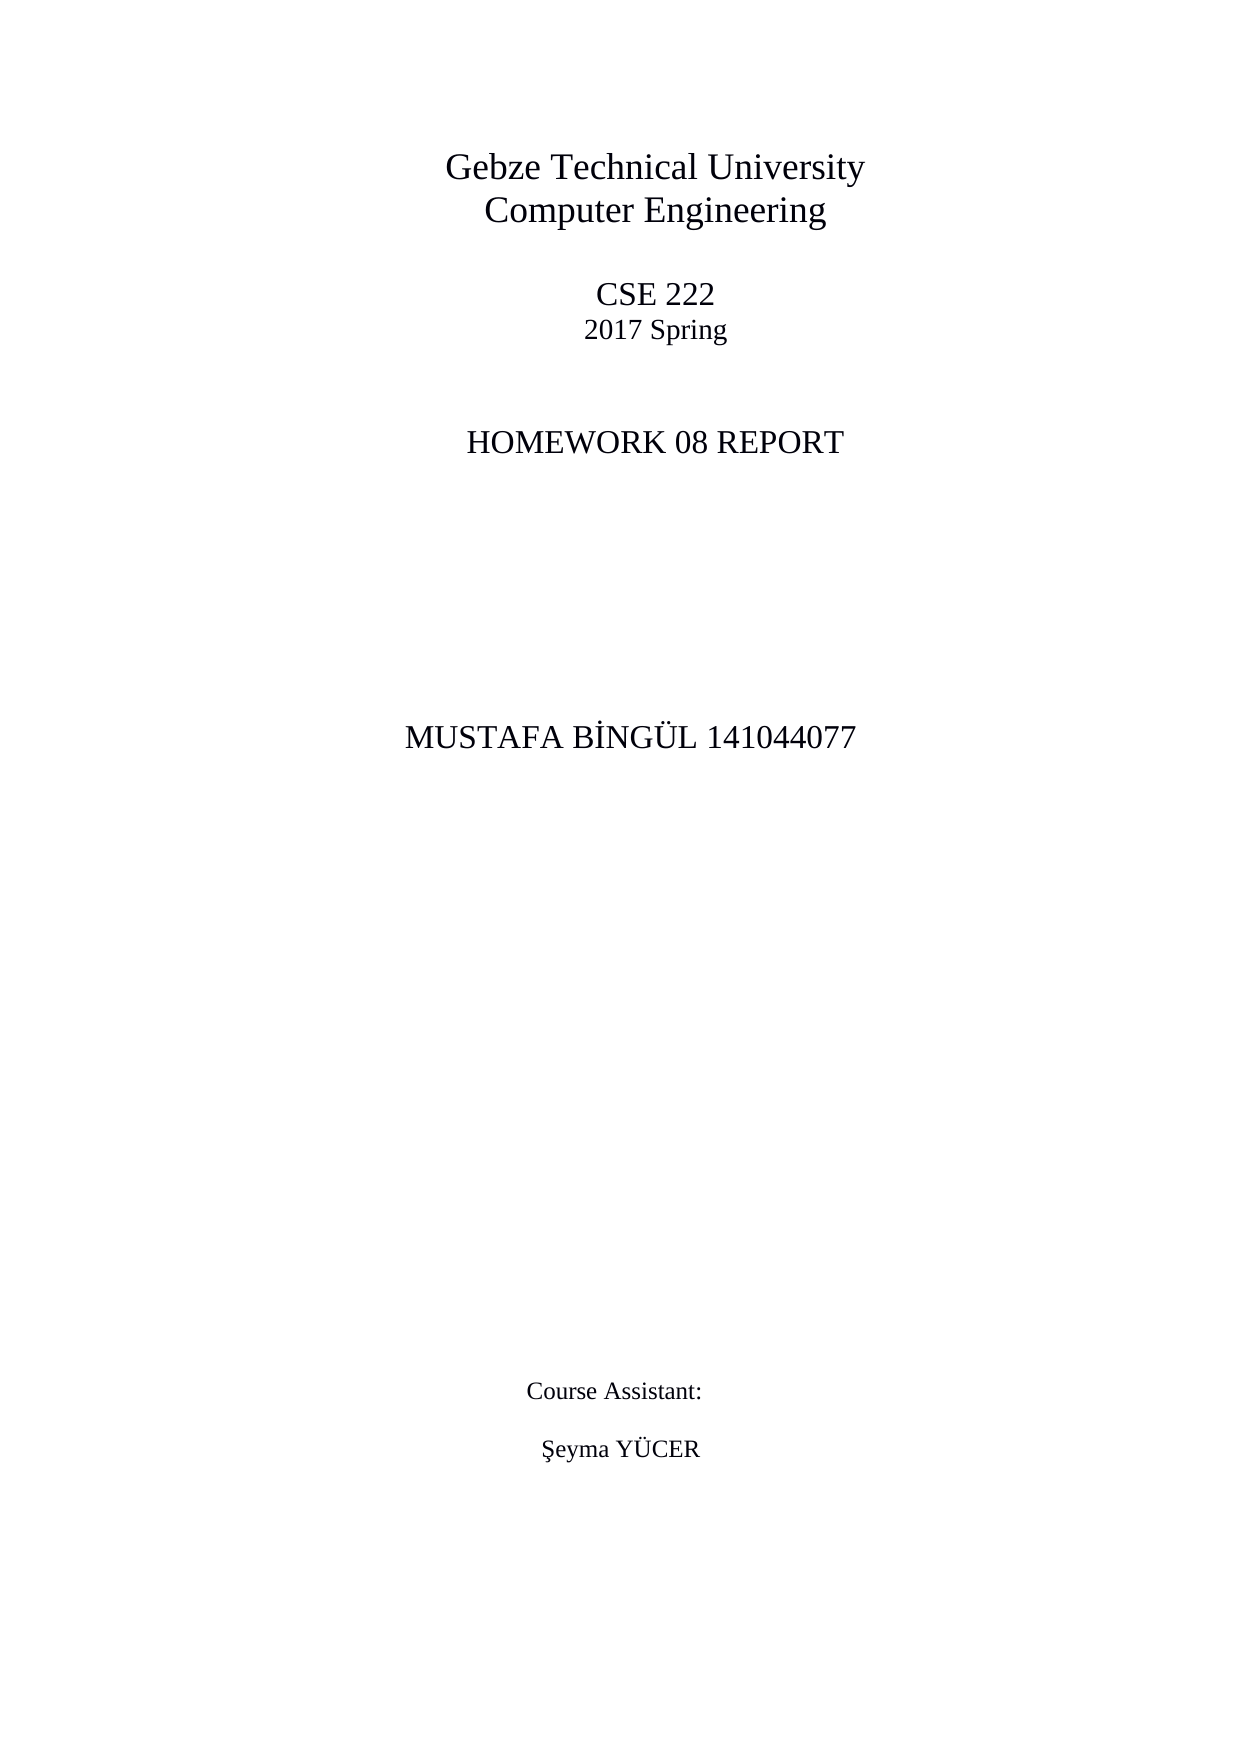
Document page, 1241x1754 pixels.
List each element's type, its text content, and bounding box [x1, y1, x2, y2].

text Course Assistant: [135, 1376, 856, 1405]
text CSE 222 [369, 274, 942, 312]
text Şeyma YÜCER [386, 1434, 856, 1463]
text HOMEWORK 08 REPORT [368, 422, 942, 461]
text MUSTAFA BİNGÜL 141044077 [135, 717, 942, 756]
text 2017 Spring [369, 312, 942, 346]
text Gebze Technical University Computer Engineering [369, 144, 942, 231]
